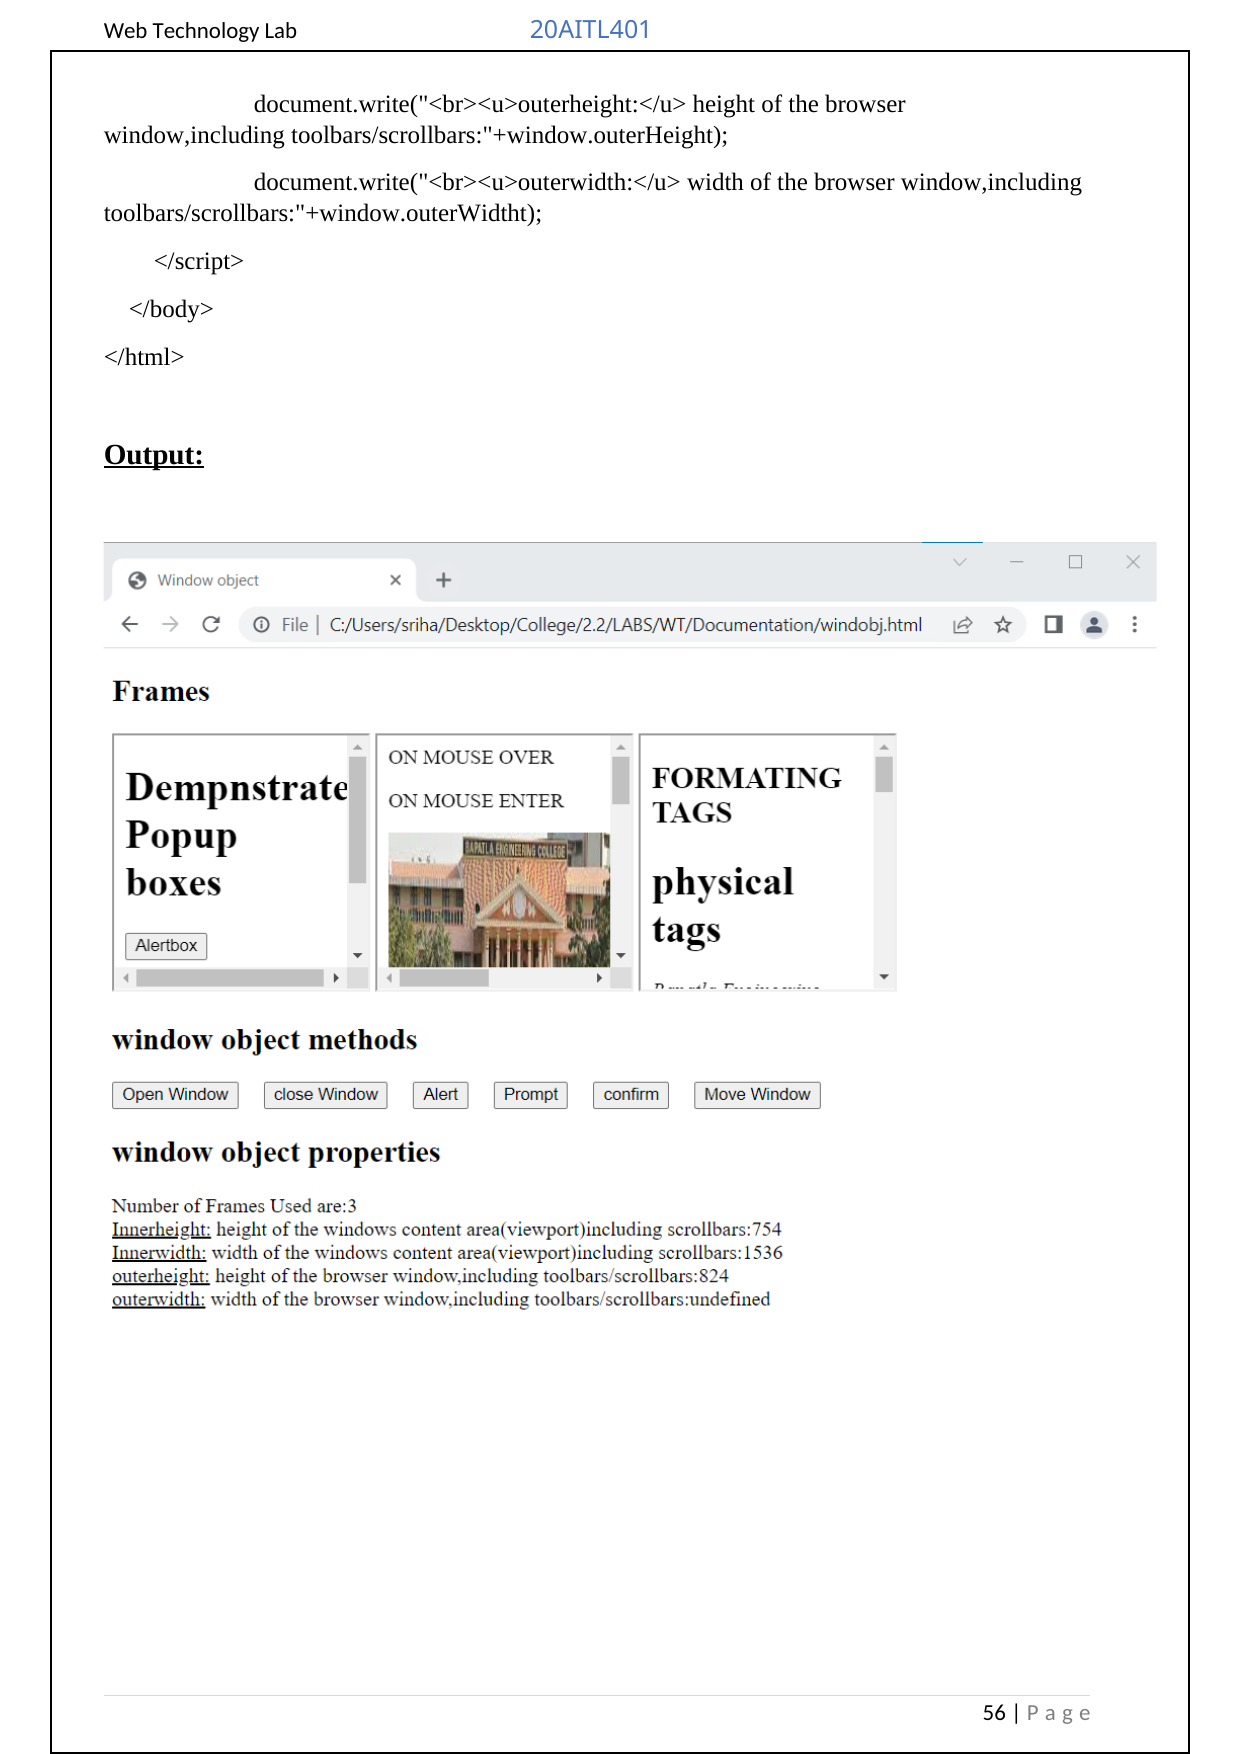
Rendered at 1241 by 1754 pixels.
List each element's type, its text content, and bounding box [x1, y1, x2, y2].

text Output: [103, 437, 1090, 471]
picture [103, 542, 1157, 1344]
text document.write("<br><u>outerheight:</u> height of the browser window,including toolbars/scrollbars:"+window.outerHeight); [103, 89, 1090, 148]
text </body> [103, 294, 1090, 323]
text document.write("<br><u>outerwidth:</u> width of the browser window,including toolbars/scrollbars:"+window.outerWidtht); [103, 167, 1090, 227]
text </script> [103, 246, 1090, 275]
text </html> [103, 342, 1090, 370]
